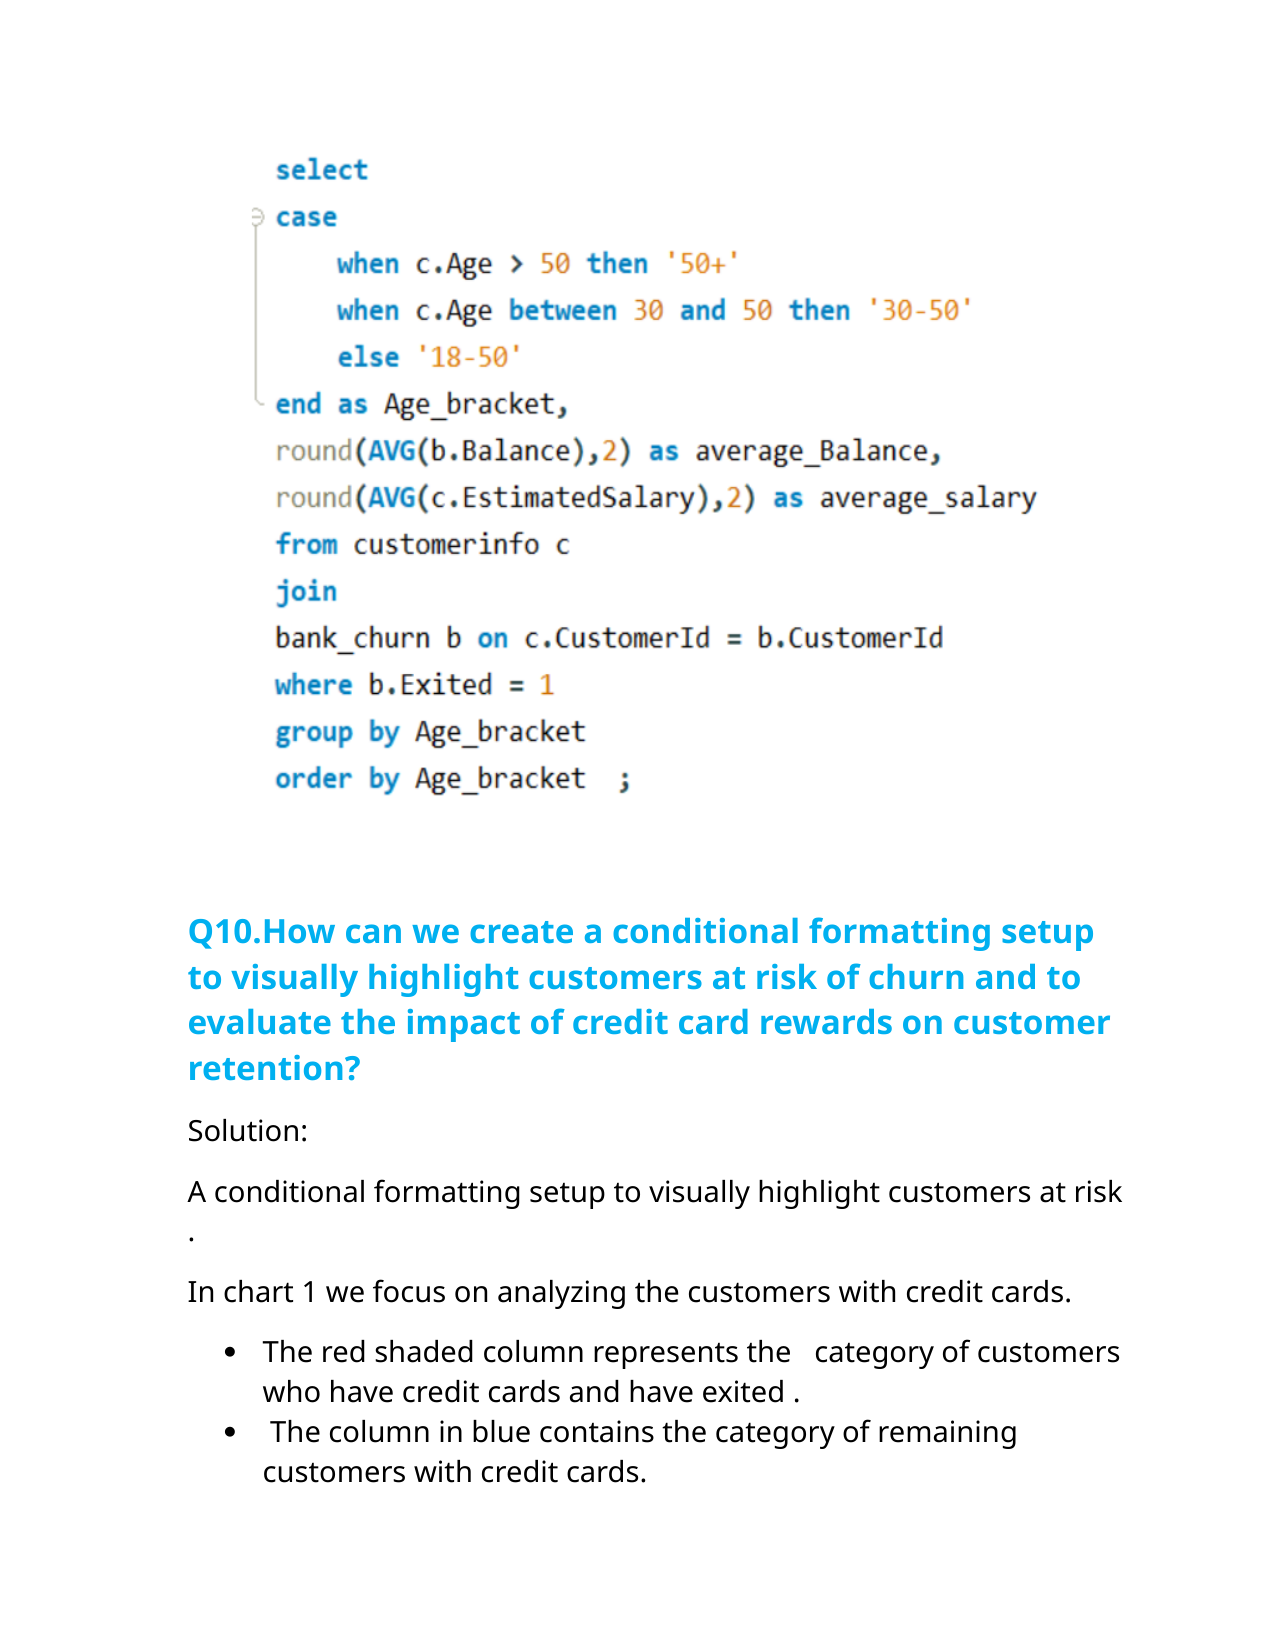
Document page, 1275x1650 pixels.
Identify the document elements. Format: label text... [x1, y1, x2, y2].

text Q10.How can we create a conditional formatting setup to visually highlight customers at risk of churn and to evaluate the impact of credit card rewards on customer retention? [187, 908, 1125, 1090]
picture [251, 150, 1061, 824]
list The red shaded column represents the category of customers who have credit cards and have exited . [225, 1332, 1125, 1411]
text In chart 1 we focus on analyzing the customers with credit cards. [187, 1271, 1125, 1311]
text Solution: [187, 1111, 1125, 1150]
text A conditional formatting setup to visually highlight customers at risk . [187, 1171, 1125, 1250]
list The column in blue contains the category of remaining customers with credit cards. [225, 1411, 1125, 1491]
